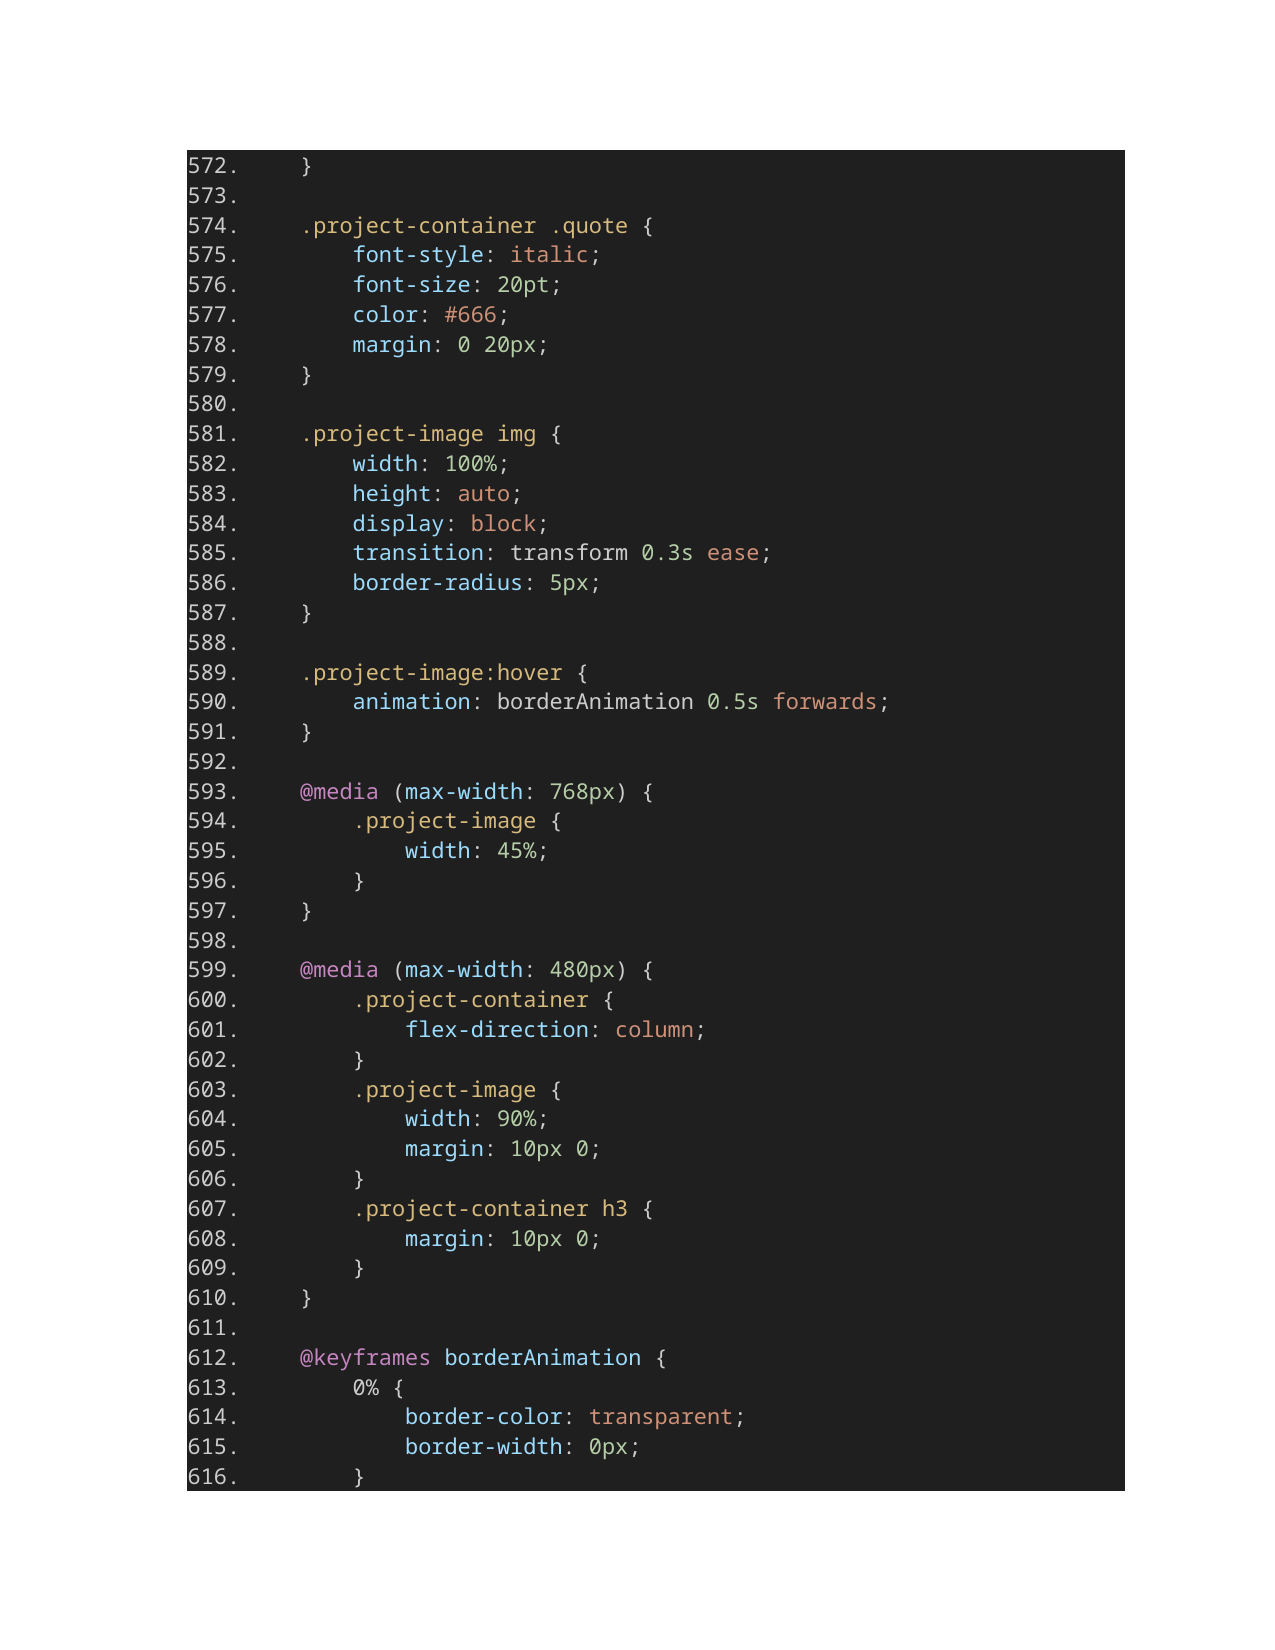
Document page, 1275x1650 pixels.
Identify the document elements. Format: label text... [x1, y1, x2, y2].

list .project-container { [187, 984, 1125, 1014]
list border-radius: 5px; [187, 567, 1125, 597]
list } [187, 597, 1125, 627]
list } [187, 1461, 1125, 1491]
list width: 100%; [187, 448, 1125, 478]
list @media (max-width: 480px) { [187, 954, 1125, 984]
list height: auto; [187, 478, 1125, 507]
list color: #666; [187, 299, 1125, 329]
list } [187, 1163, 1125, 1193]
list } [187, 865, 1125, 895]
list .project-container .quote { [187, 209, 1125, 239]
list flex-direction: column; [187, 1014, 1125, 1044]
list width: 45%; [187, 835, 1125, 865]
list .project-image { [187, 1073, 1125, 1103]
list 0% { [187, 1371, 1125, 1401]
list width: 90%; [187, 1103, 1125, 1133]
list @keyframes borderAnimation { [187, 1342, 1125, 1371]
list animation: borderAnimation 0.5s forwards; [187, 686, 1125, 716]
list } [187, 716, 1125, 746]
list margin: 10px 0; [187, 1133, 1125, 1163]
list border-width: 0px; [187, 1431, 1125, 1461]
list } [187, 1282, 1125, 1312]
list } [187, 1252, 1125, 1282]
list } [187, 1044, 1125, 1073]
list } [187, 150, 1125, 180]
list @media (max-width: 768px) { [187, 776, 1125, 805]
list } [187, 895, 1125, 924]
list border-color: transparent; [187, 1401, 1125, 1431]
list .project-container h3 { [187, 1193, 1125, 1222]
list transition: transform 0.3s ease; [187, 537, 1125, 567]
list } [187, 358, 1125, 388]
list font-style: italic; [187, 239, 1125, 269]
list margin: 0 20px; [187, 329, 1125, 358]
list .project-image:hover { [187, 656, 1125, 686]
list display: block; [187, 507, 1125, 537]
list .project-image img { [187, 418, 1125, 448]
list font-size: 20pt; [187, 269, 1125, 299]
list .project-image { [187, 805, 1125, 835]
list margin: 10px 0; [187, 1222, 1125, 1252]
